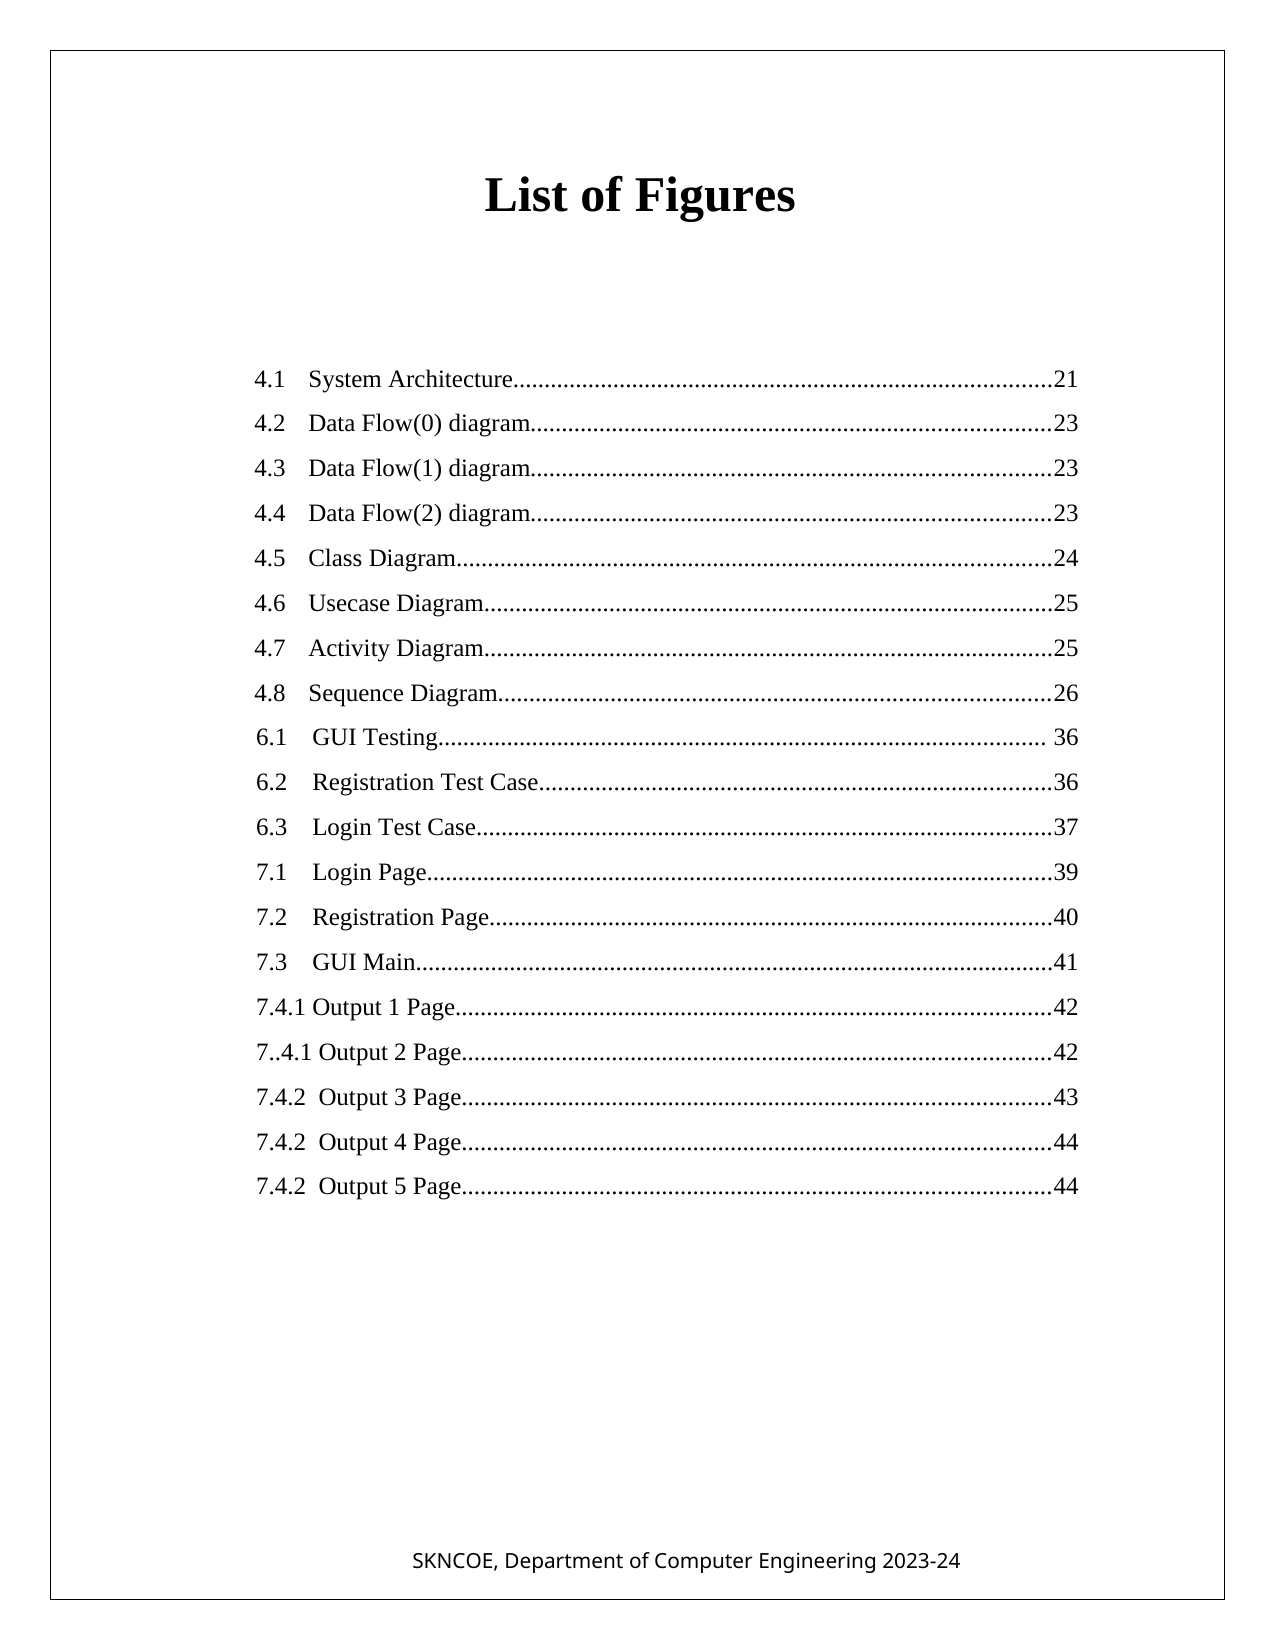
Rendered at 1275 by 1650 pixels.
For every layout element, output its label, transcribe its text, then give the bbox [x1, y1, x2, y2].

list System Architecture 21 [254, 364, 1169, 393]
text 7.1 Login Page 39 [256, 857, 1169, 886]
text 7.3 GUI Main 41 [256, 947, 1169, 976]
list Sequence Diagram 26 [254, 678, 1169, 706]
text 6.3 Login Test Case 37 [256, 812, 1169, 841]
text 7.4.2 Output 4 Page 44 [256, 1127, 1169, 1155]
subtitle List of Figures [179, 164, 1169, 222]
list Usecase Diagram 25 [254, 588, 1169, 617]
text 6.1 GUI Testing 36 [256, 722, 1169, 751]
text 7.4.1 Output 1 Page 42 [256, 992, 1169, 1021]
text 7.2 Registration Page 40 [256, 902, 1169, 931]
text 6.2 Registration Test Case 36 [256, 767, 1169, 796]
list Data Flow(0) diagram 23 [254, 408, 1169, 437]
list Activity Diagram 25 [254, 633, 1169, 661]
list Data Flow(1) diagram 23 [254, 453, 1169, 482]
list Data Flow(2) diagram 23 [254, 498, 1169, 527]
list Class Diagram 24 [254, 543, 1169, 572]
text 7..4.1 Output 2 Page 42 [256, 1037, 1169, 1066]
text 7.4.2 Output 5 Page 44 [256, 1171, 1169, 1200]
text 7.4.2 Output 3 Page 43 [256, 1082, 1169, 1110]
